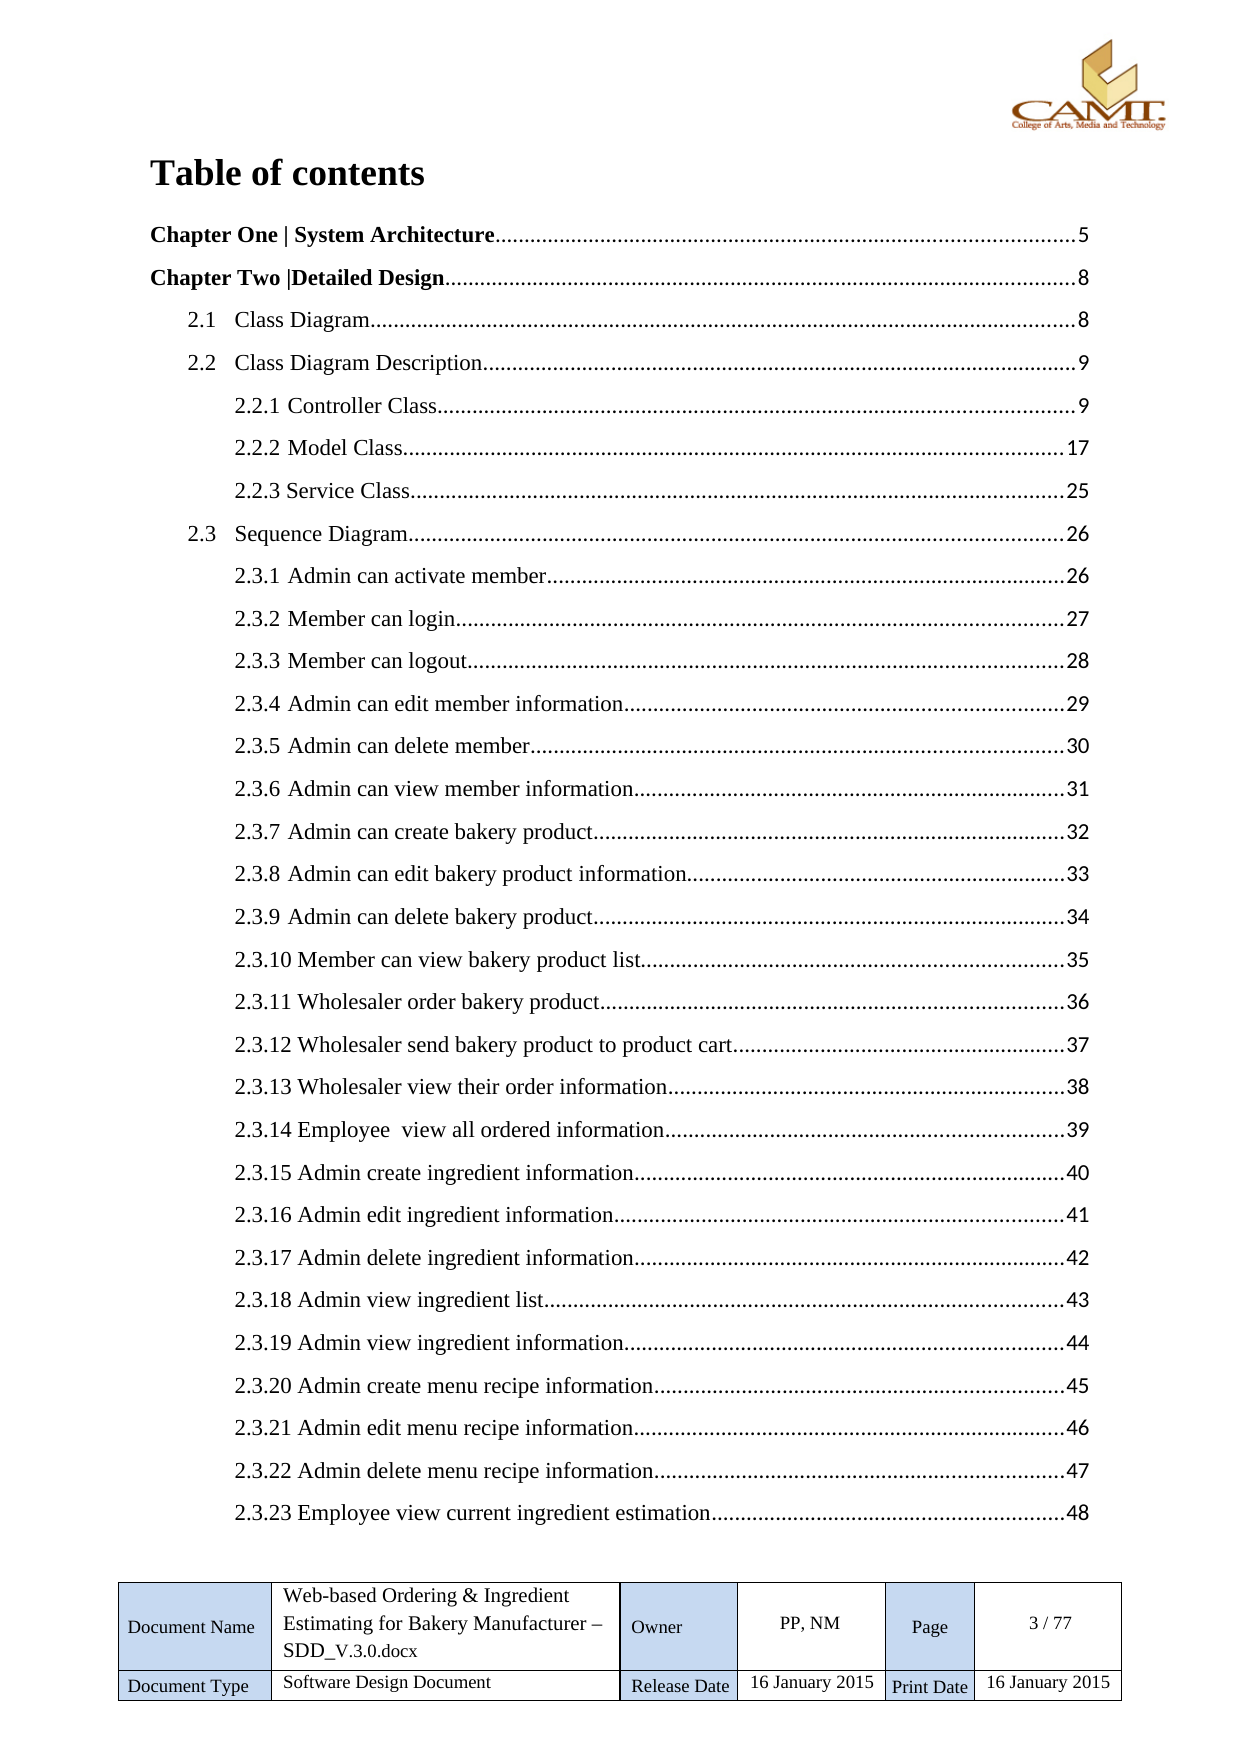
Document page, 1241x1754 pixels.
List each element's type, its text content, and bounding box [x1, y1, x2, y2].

text Chapter Two |Detailed Design 8 [150, 263, 1090, 291]
text 2.3.7 Admin can create bakery product 32 [234, 817, 1090, 845]
text 2.3.5 Admin can delete member 30 [234, 732, 1090, 760]
text 2.1 Class Diagram 8 [187, 306, 1090, 334]
text 2.3.2 Member can login 27 [234, 604, 1090, 632]
text Table of contents [150, 150, 1090, 193]
text 2.3.14 Employee view all ordered information 39 [234, 1115, 1090, 1143]
text 2.3.22 Admin delete menu recipe information 47 [234, 1456, 1090, 1484]
text 2.3.10 Member can view bakery product list 35 [234, 945, 1090, 973]
text 2.2 Class Diagram Description 9 [187, 348, 1090, 376]
text 2.3.16 Admin edit ingredient information 41 [234, 1200, 1090, 1228]
text Chapter One | System Architecture 5 [150, 220, 1090, 248]
text 2.2.2 Model Class 17 [234, 433, 1090, 461]
text 2.3.3 Member can logout 28 [234, 646, 1090, 674]
text 2.2.3 Service Class 25 [234, 476, 1090, 504]
text 2.3.23 Employee view current ingredient estimation 48 [234, 1498, 1090, 1527]
text 2.3.19 Admin view ingredient information 44 [234, 1328, 1090, 1356]
text 2.3 Sequence Diagram 26 [187, 519, 1090, 547]
text 2.3.1 Admin can activate member 26 [234, 561, 1090, 589]
text 2.3.18 Admin view ingredient list 43 [234, 1286, 1090, 1313]
text 2.3.17 Admin delete ingredient information 42 [234, 1243, 1090, 1271]
text 2.3.15 Admin create ingredient information 40 [234, 1158, 1090, 1186]
text 2.3.21 Admin edit menu recipe information 46 [234, 1413, 1090, 1441]
text 2.3.11 Wholesaler order bakery product 36 [234, 987, 1090, 1015]
text 2.3.9 Admin can delete bakery product 34 [234, 902, 1090, 930]
text 2.3.4 Admin can edit member information 29 [234, 689, 1090, 717]
text 2.3.20 Admin create menu recipe information 45 [234, 1371, 1090, 1399]
picture [1003, 32, 1170, 132]
text 2.3.12 Wholesaler send bakery product to product cart 37 [234, 1030, 1090, 1058]
text 2.3.8 Admin can edit bakery product information 33 [234, 859, 1090, 887]
text 2.3.6 Admin can view member information 31 [234, 774, 1090, 802]
text 2.3.13 Wholesaler view their order information 38 [234, 1072, 1090, 1101]
text 2.2.1 Controller Class 9 [234, 391, 1090, 419]
